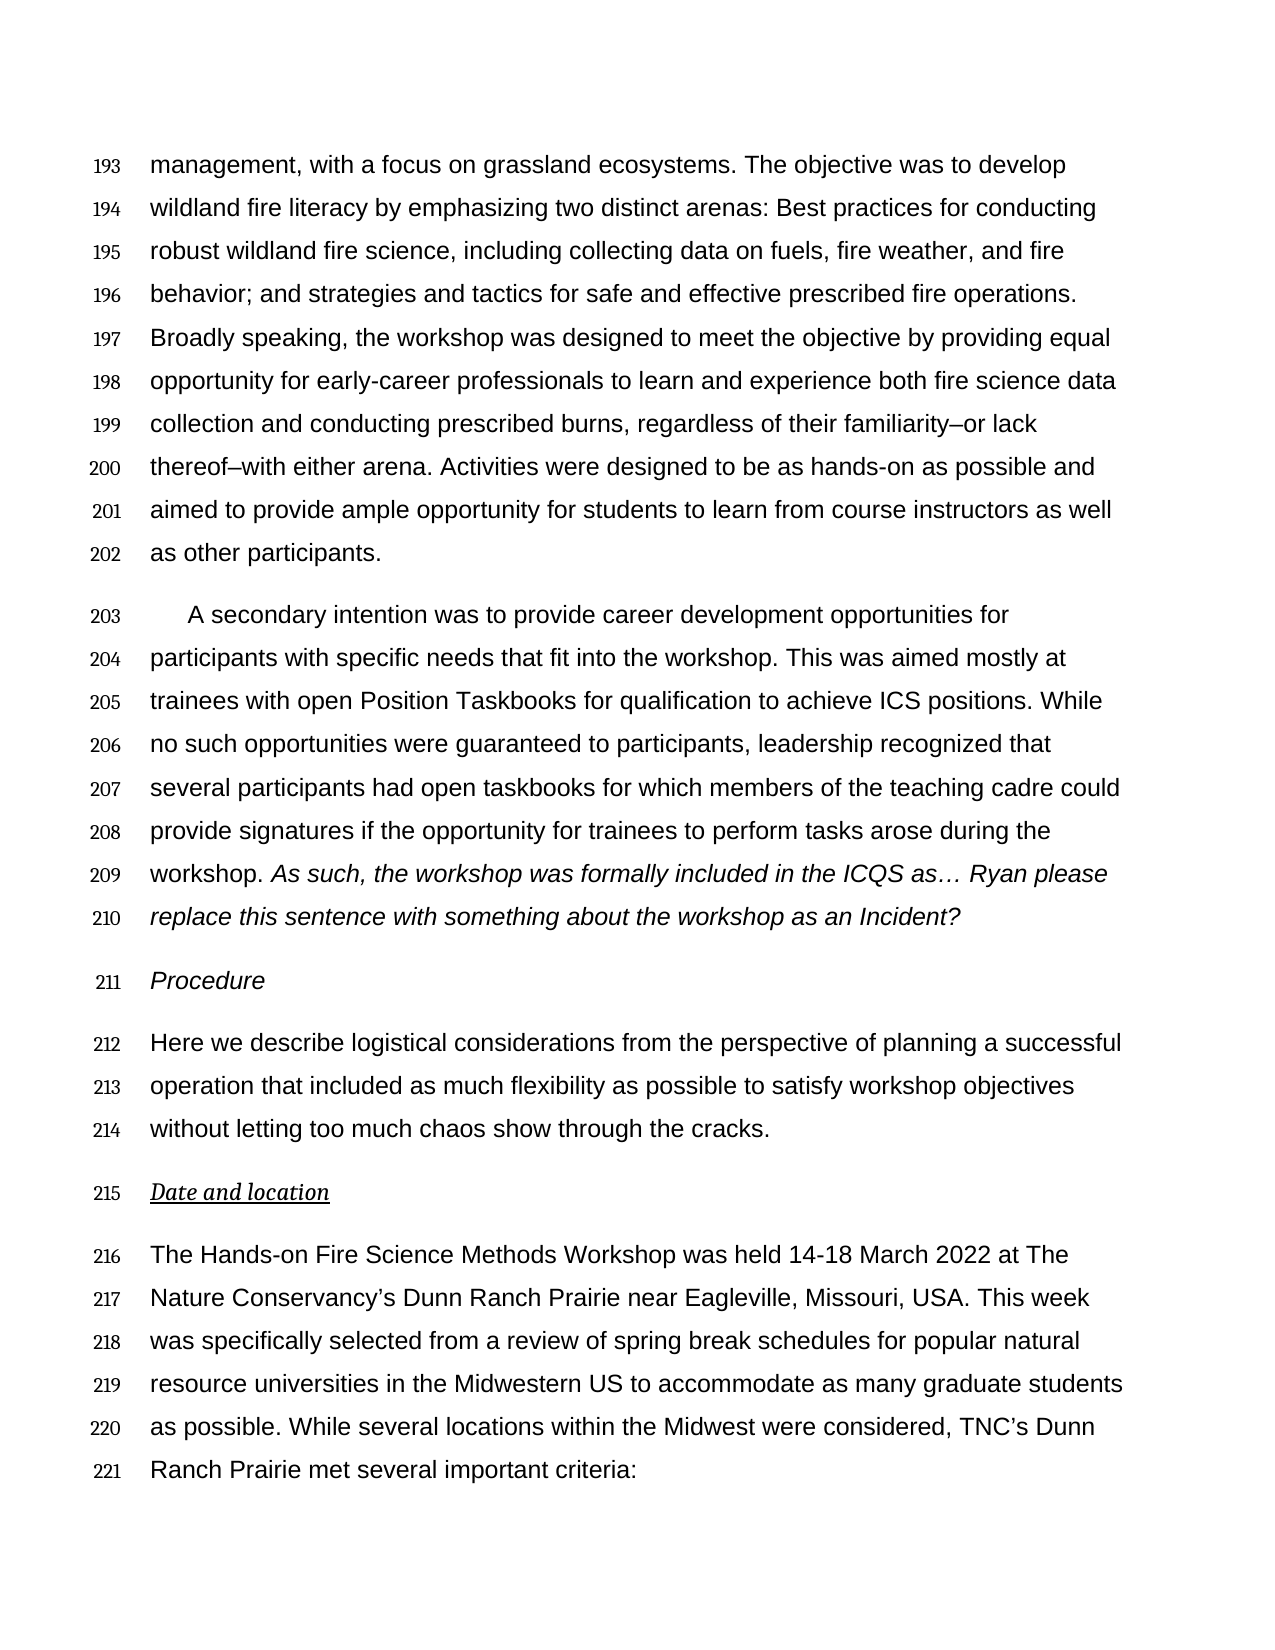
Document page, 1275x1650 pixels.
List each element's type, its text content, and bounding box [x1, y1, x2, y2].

subtitle Procedure [150, 966, 1125, 994]
text A secondary intention was to provide career development opportunities for participants with specific needs that fit into the workshop. This was aimed mostly at trainees with open Position Taskbooks for qualification to achieve ICS positions. While no such opportunities were guaranteed to participants, leadership recognized that several participants had open taskbooks for which members of the teaching cadre could provide signatures if the opportunity for trainees to perform tasks arose during the workshop. As such, the workshop was formally included in the ICQS as… Ryan please replace this sentence with something about the workshop as an Incident? [150, 600, 1125, 931]
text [150, 150, 1125, 567]
subtitle Date and location [150, 1178, 1125, 1207]
text The Hands-on Fire Science Methods Workshop was held 14-18 March 2022 at The Nature Conservancy’s Dunn Ranch Prairie near Eagleville, Missouri, USA. This week was specifically selected from a review of spring break schedules for popular natural resource universities in the Midwestern US to accommodate as many graduate students as possible. While several locations within the Midwest were considered, TNC’s Dunn Ranch Prairie met several important criteria: [150, 1240, 1125, 1484]
text Here we describe logistical considerations from the perspective of planning a successful operation that included as much flexibility as possible to satisfy workshop objectives without letting too much chaos show through the cracks. [150, 1028, 1125, 1143]
